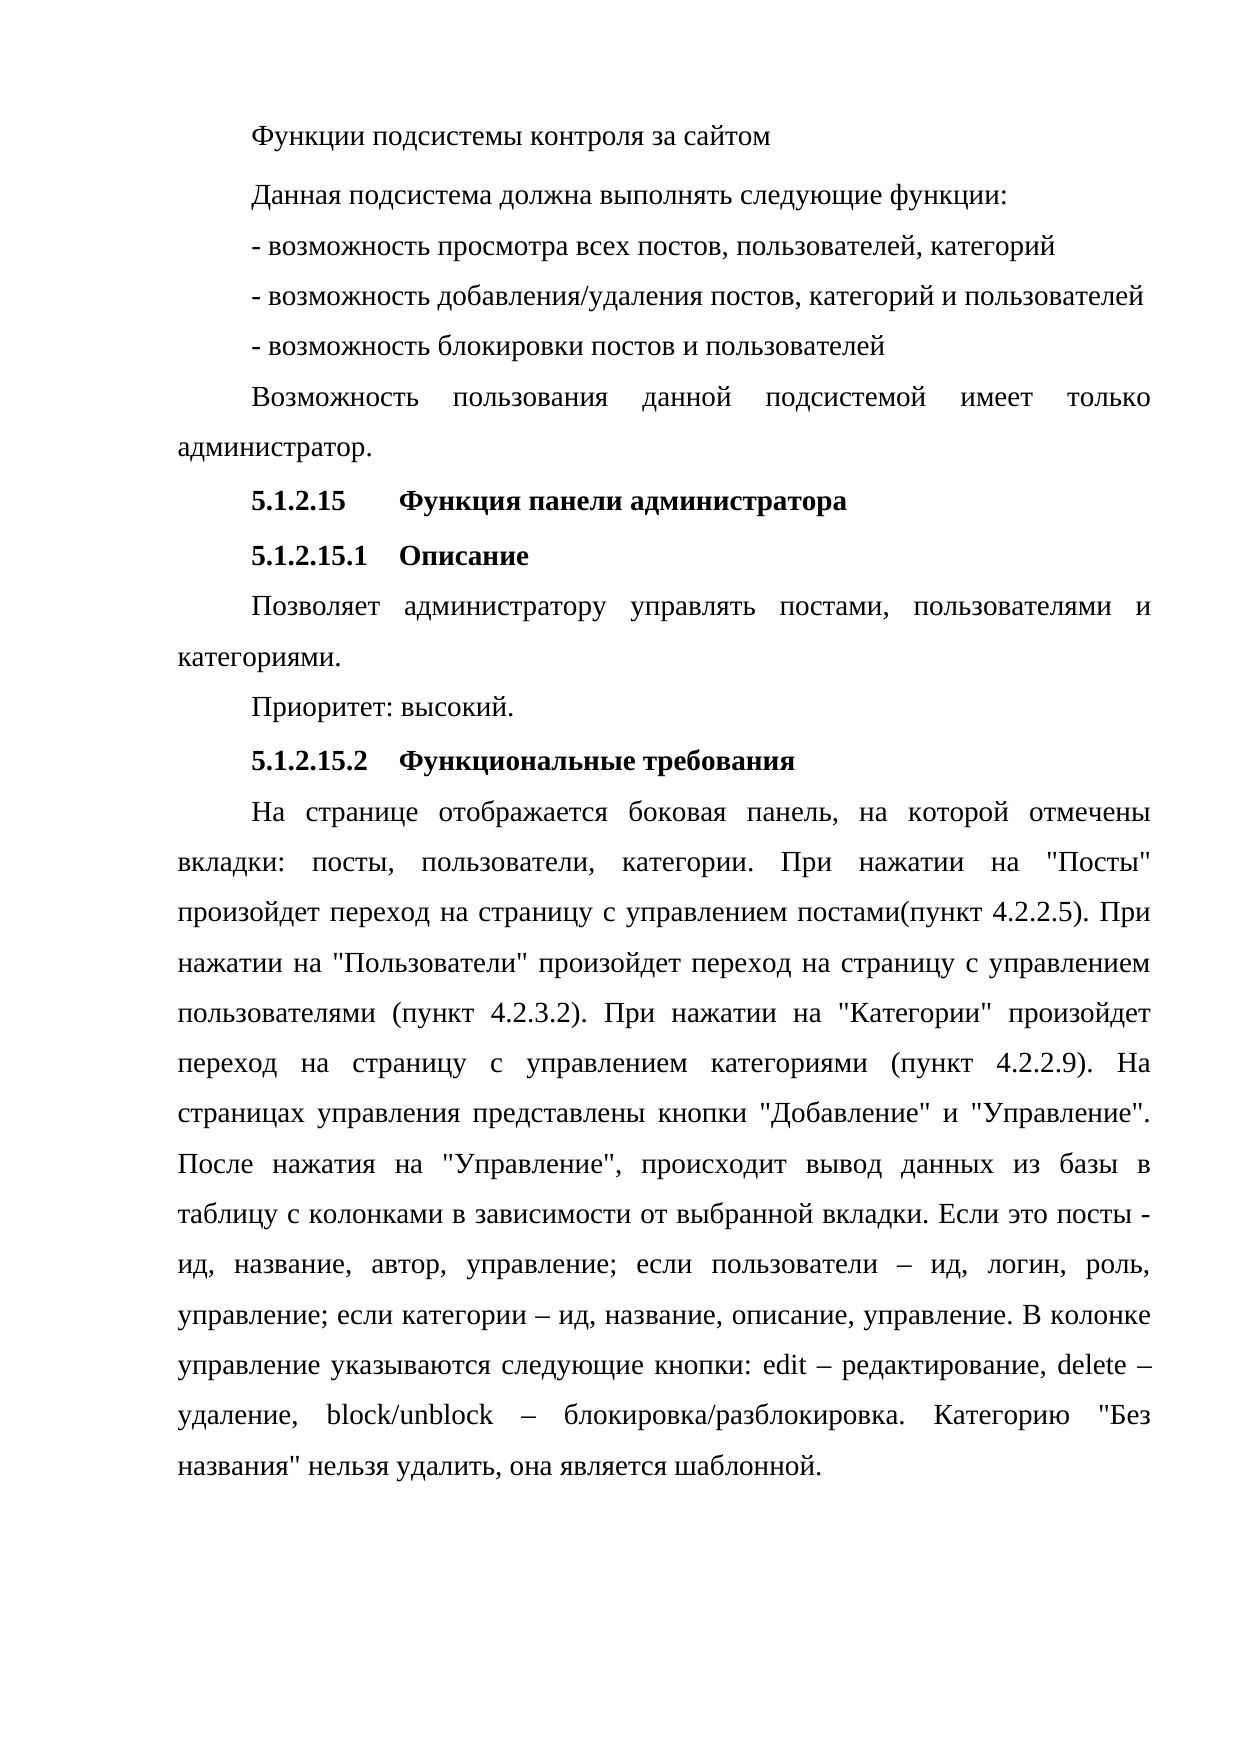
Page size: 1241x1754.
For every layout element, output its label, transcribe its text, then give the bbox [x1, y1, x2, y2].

text Данная подсистема должна выполнять следующие функции: [177, 177, 1152, 211]
subtitle Функция панели администратора [177, 483, 1152, 517]
text - возможность блокировки постов и пользователей [177, 328, 1152, 362]
subtitle Функциональные требования [177, 743, 1152, 777]
text - возможность добавления/удаления постов, категорий и пользователей [177, 278, 1152, 312]
text Позволяет администратору управлять постами, пользователями и категориями. [177, 588, 1152, 672]
text Приоритет: высокий. [177, 689, 1152, 722]
text Возможность пользования данной подсистемой имеет только администратор. [177, 379, 1152, 463]
subtitle Описание [177, 538, 1152, 572]
text На странице отображается боковая панель, на которой отмечены вкладки: посты, пользователи, категории. При нажатии на "Посты" произойдет переход на страницу с управлением постами(пункт 4.2.2.5). При нажатии на "Пользователи" произойдет переход на страницу с управлением пользователями (пункт 4.2.3.2). При нажатии на "Категории" произойдет переход на страницу с управлением категориями (пункт 4.2.2.9). На страницах управления представлены кнопки "Добавление" и "Управление". После нажатия на "Управление", происходит вывод данных из базы в таблицу с колонками в зависимости от выбранной вкладки. Если это посты - ид, название, автор, управление; если пользователи – ид, логин, роль, управление; если категории – ид, название, описание, управление. В колонке управление указываются следующие кнопки: edit – редактирование, delete – удаление, block/unblock – блокировка/разблокировка. Категорию "Без названия" нельзя удалить, она является шаблонной. [177, 794, 1152, 1481]
text - возможность просмотра всех постов, пользователей, категорий [177, 228, 1152, 261]
text Функции подсистемы контроля за сайтом [177, 118, 1152, 152]
